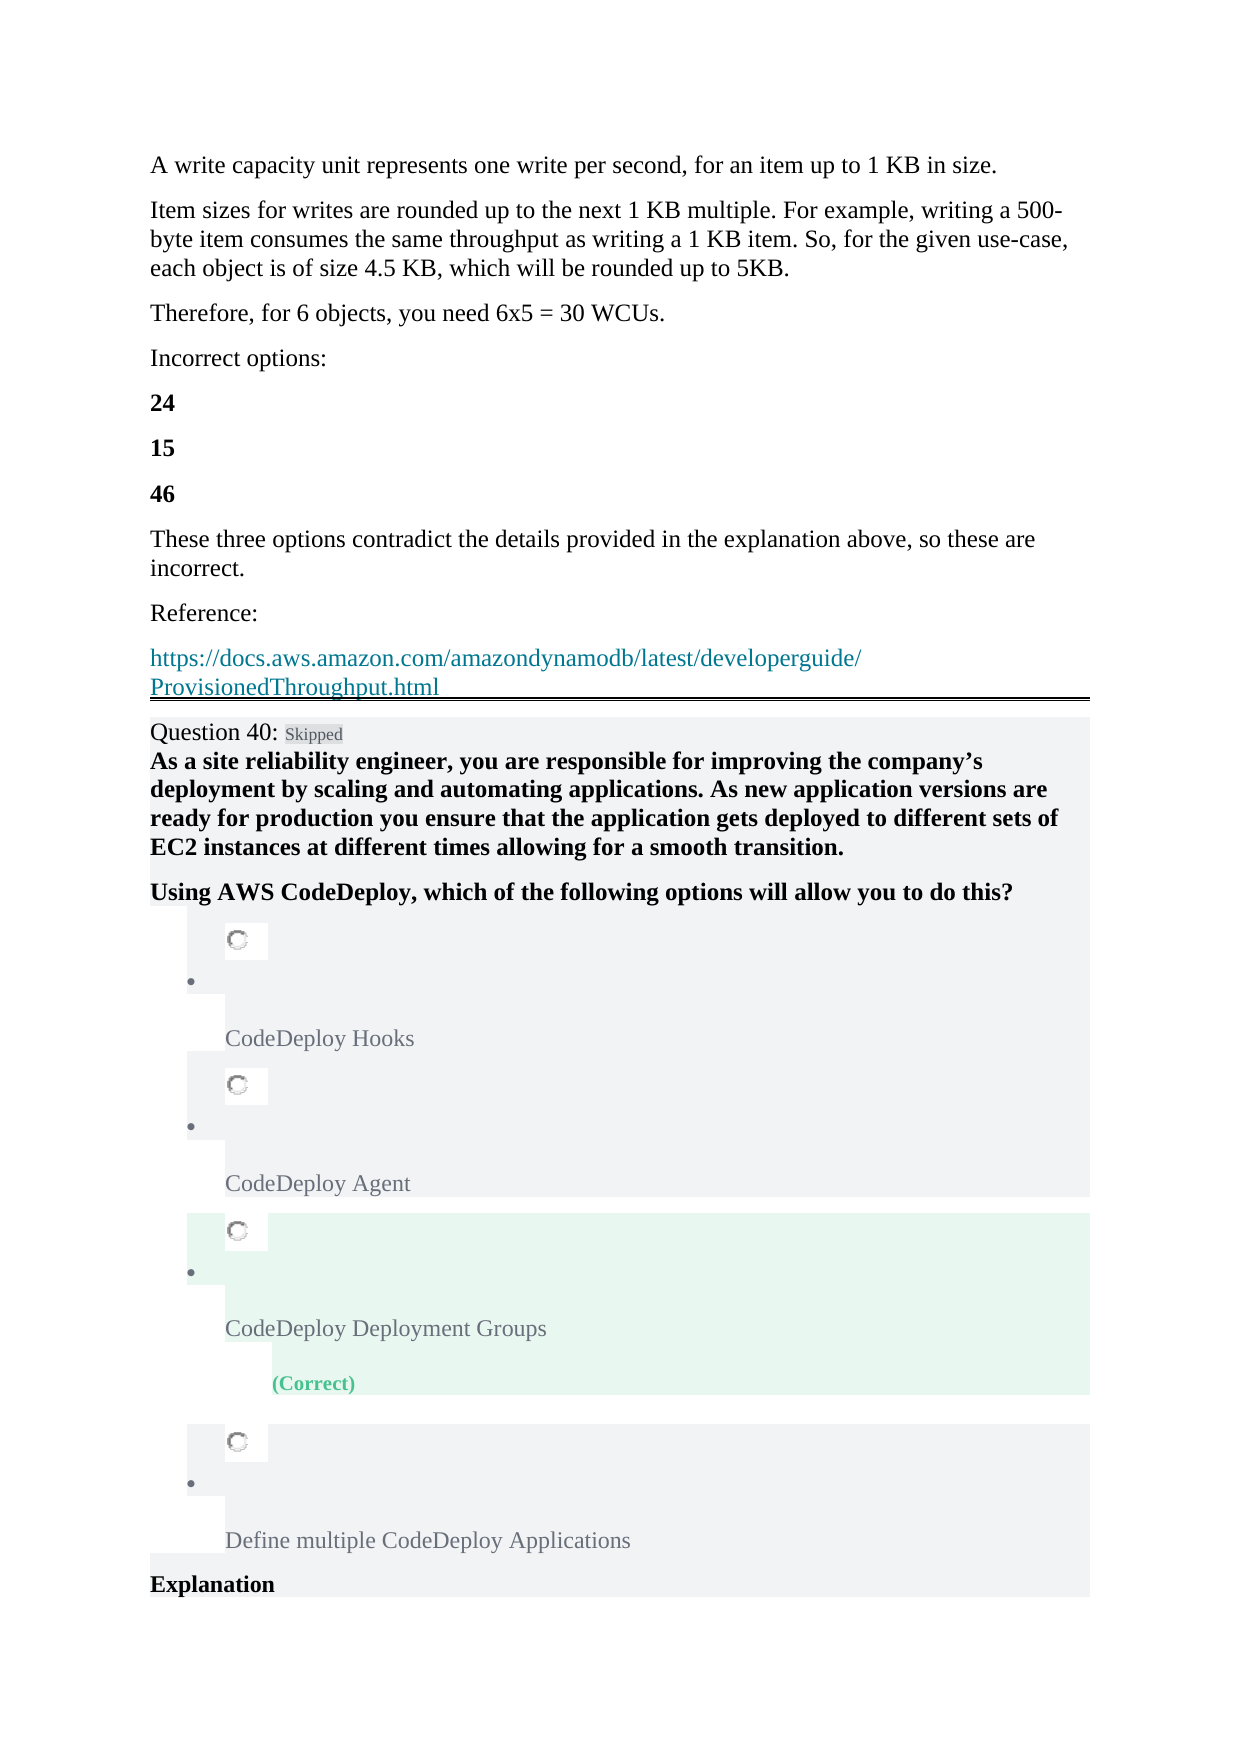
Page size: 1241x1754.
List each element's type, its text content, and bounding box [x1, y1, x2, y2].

text Explanation [150, 1570, 1090, 1597]
text Using AWS CodeDeploy, which of the following options will allow you to do this? [150, 877, 1090, 906]
list ​ [187, 922, 1090, 994]
text CodeDeploy Deployment Groups [225, 1314, 1090, 1342]
list ​ [187, 1068, 1090, 1140]
text Reference: [150, 598, 1090, 627]
text Item sizes for writes are rounded up to the next 1 KB multiple. For example, writing a 500-byte item consumes the same throughput as writing a 1 KB item. So, for the given use-case, each object is of size 4.5 KB, which will be rounded up to 5KB. [150, 195, 1090, 281]
text These three options contradict the details provided in the explanation above, so these are incorrect. [150, 524, 1090, 581]
text 24 [150, 388, 1090, 417]
list ​ [187, 1213, 1090, 1285]
text As a site reliability engineer, you are responsible for improving the company’s deployment by scaling and automating applications. As new application versions are ready for production you ensure that the application gets deployed to different sets of EC2 instances at different times allowing for a smooth transition. [150, 746, 1090, 861]
text CodeDeploy Agent [225, 1169, 1090, 1197]
text Define multiple CodeDeploy Applications [225, 1526, 1090, 1553]
text CodeDeploy Hooks [225, 1024, 1090, 1051]
text https://docs.aws.amazon.com/amazondynamodb/latest/developerguide/ProvisionedThroughput.html [150, 643, 1090, 697]
text Therefore, for 6 objects, you need 6x5 = 30 WCUs. [150, 298, 1090, 327]
text 15 [150, 433, 1090, 462]
text Incorrect options: [150, 343, 1090, 372]
list ​ [187, 1424, 1090, 1496]
text 46 [150, 479, 1090, 507]
text A write capacity unit represents one write per second, for an item up to 1 KB in size. [150, 150, 1090, 179]
text Question 40: Skipped [150, 717, 1090, 746]
text (Correct) [272, 1371, 1090, 1395]
